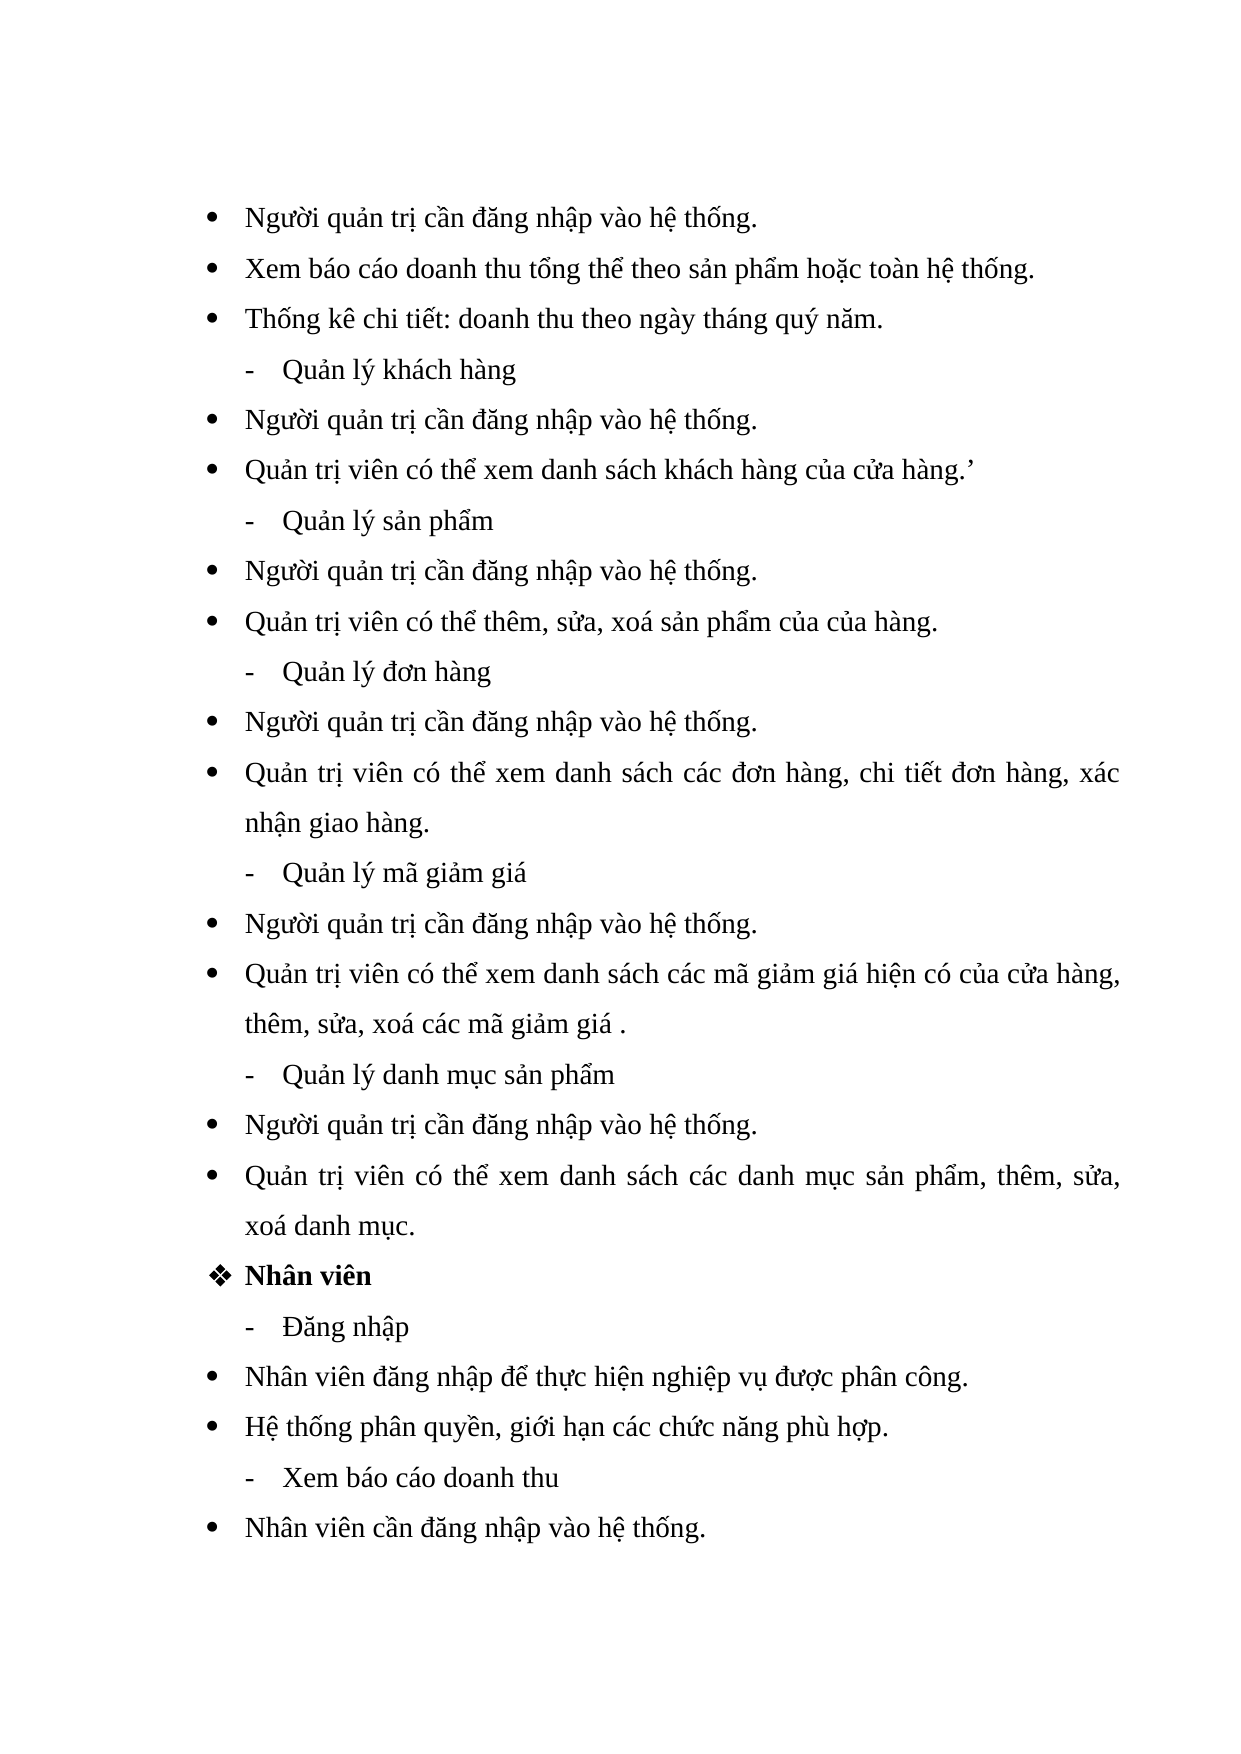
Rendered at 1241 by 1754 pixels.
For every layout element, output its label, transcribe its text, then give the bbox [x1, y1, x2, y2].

list Quản trị viên có thể xem danh sách các mã giảm giá hiện có của cửa hàng, thêm, sửa, xoá các mã giảm giá . [207, 956, 1122, 1040]
list Người quản trị cần đăng nhập vào hệ thống. [207, 201, 1122, 234]
list Quản lý sản phẩm [244, 503, 1122, 536]
list Đăng nhập [244, 1309, 1122, 1342]
list Xem báo cáo doanh thu tổng thể theo sản phẩm hoặc toàn hệ thống. [207, 251, 1122, 284]
list Nhân viên cần đăng nhập vào hệ thống. [207, 1510, 1122, 1544]
list Người quản trị cần đăng nhập vào hệ thống. [207, 553, 1122, 587]
list Quản lý mã giảm giá [244, 856, 1122, 889]
list Thống kê chi tiết: doanh thu theo ngày tháng quý năm. [207, 301, 1122, 335]
list Quản trị viên có thể thêm, sửa, xoá sản phẩm của của hàng. [207, 604, 1122, 637]
list Quản lý khách hàng [244, 352, 1122, 385]
list Quản lý đơn hàng [244, 654, 1122, 688]
list Quản trị viên có thể xem danh sách các đơn hàng, chi tiết đơn hàng, xác nhận giao hàng. [207, 755, 1122, 839]
list Hệ thống phân quyền, giới hạn các chức năng phù hợp. [207, 1409, 1122, 1443]
list Người quản trị cần đăng nhập vào hệ thống. [207, 704, 1122, 738]
list Nhân viên đăng nhập để thực hiện nghiệp vụ được phân công. [207, 1359, 1122, 1393]
list Nhân viên [207, 1258, 1122, 1292]
list Người quản trị cần đăng nhập vào hệ thống. [207, 906, 1122, 939]
list Quản trị viên có thể xem danh sách khách hàng của cửa hàng.’ [207, 452, 1122, 486]
list Quản lý danh mục sản phẩm [244, 1057, 1122, 1091]
list Xem báo cáo doanh thu [244, 1460, 1122, 1493]
list Quản trị viên có thể xem danh sách các danh mục sản phẩm, thêm, sửa, xoá danh mục. [207, 1158, 1122, 1242]
list Người quản trị cần đăng nhập vào hệ thống. [207, 1107, 1122, 1141]
list Người quản trị cần đăng nhập vào hệ thống. [207, 402, 1122, 436]
